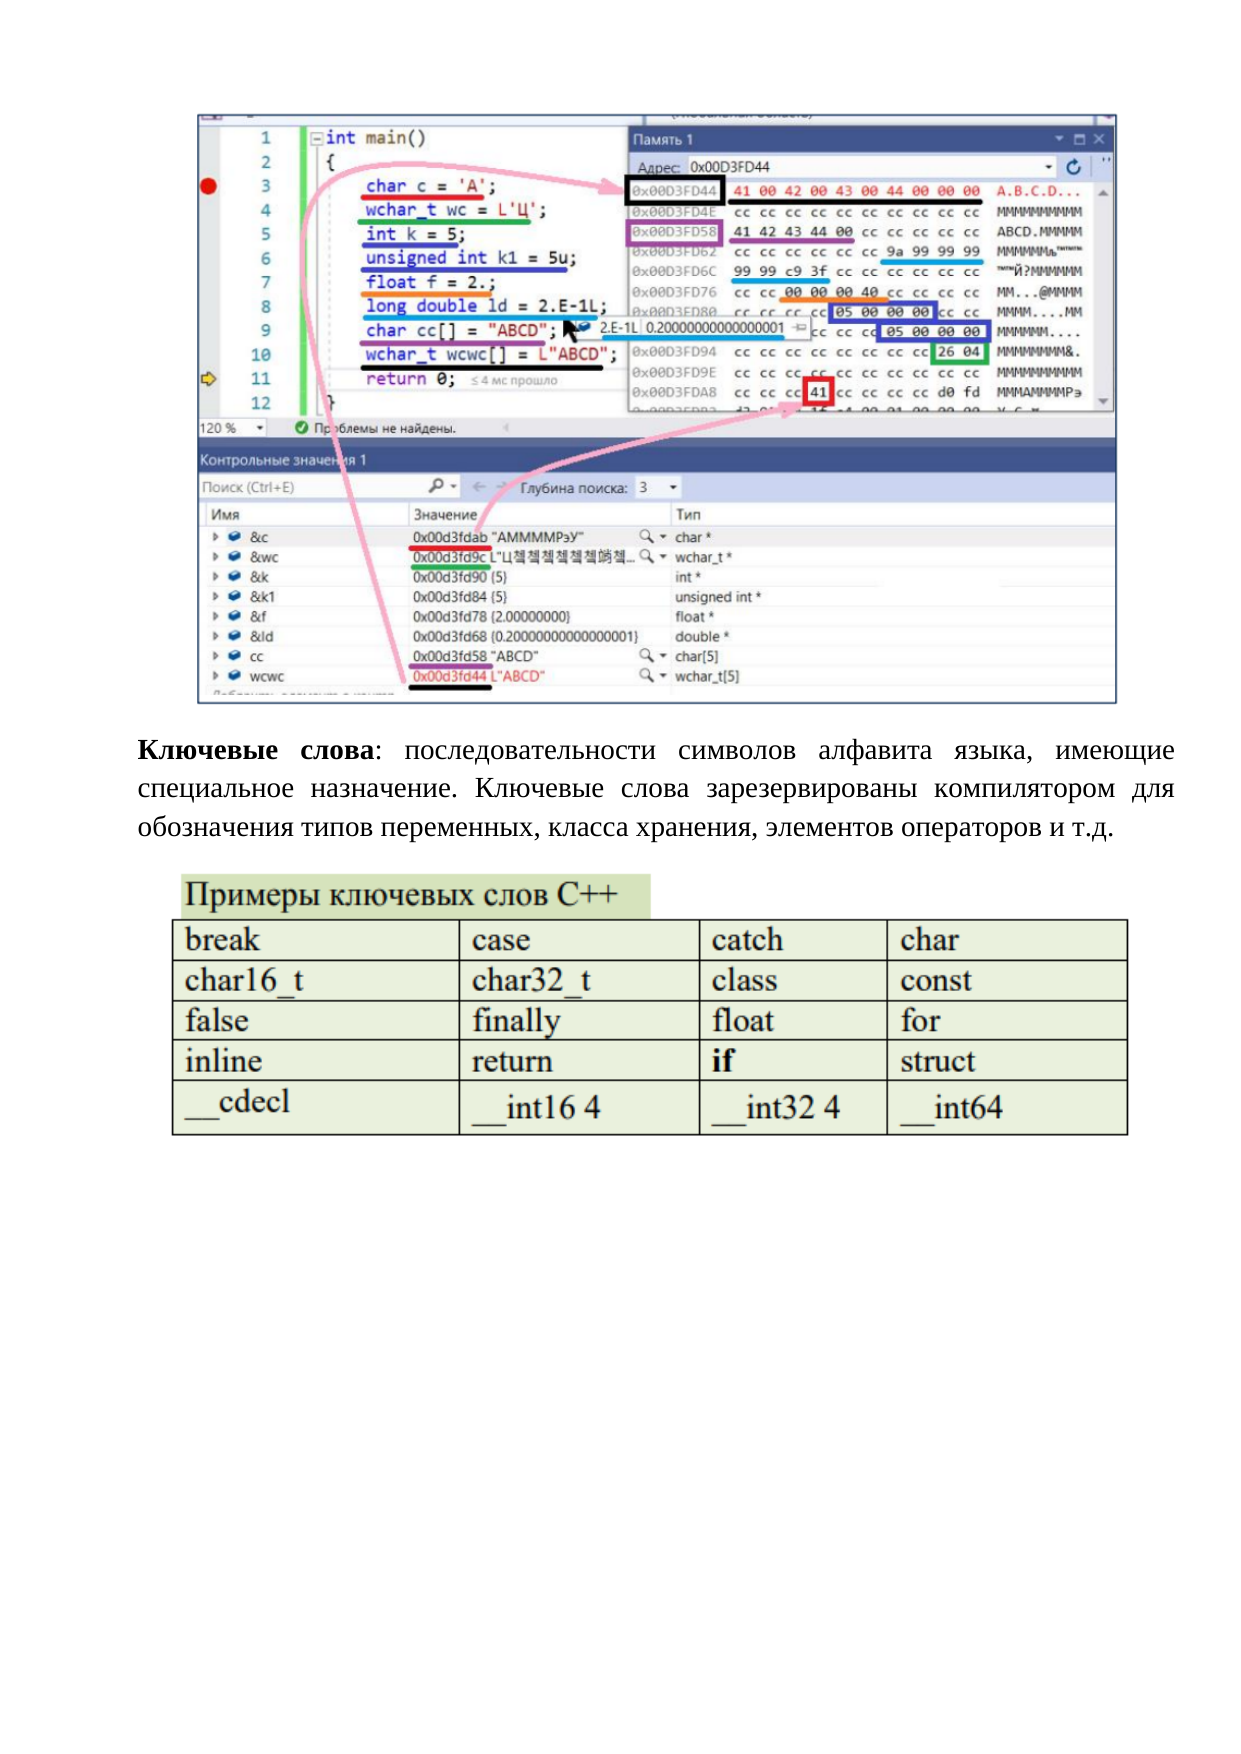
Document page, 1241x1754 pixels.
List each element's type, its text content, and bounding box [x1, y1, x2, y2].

picture [194, 108, 1126, 707]
text Ключевые слова: последовательности символов алфавита языка, имеющие специальное назначение. Ключевые слова зарезервированы компилятором для обозначения типов переменных, класса хранения, элементов операторов и т.д. [137, 732, 1176, 843]
picture [169, 868, 1144, 1142]
